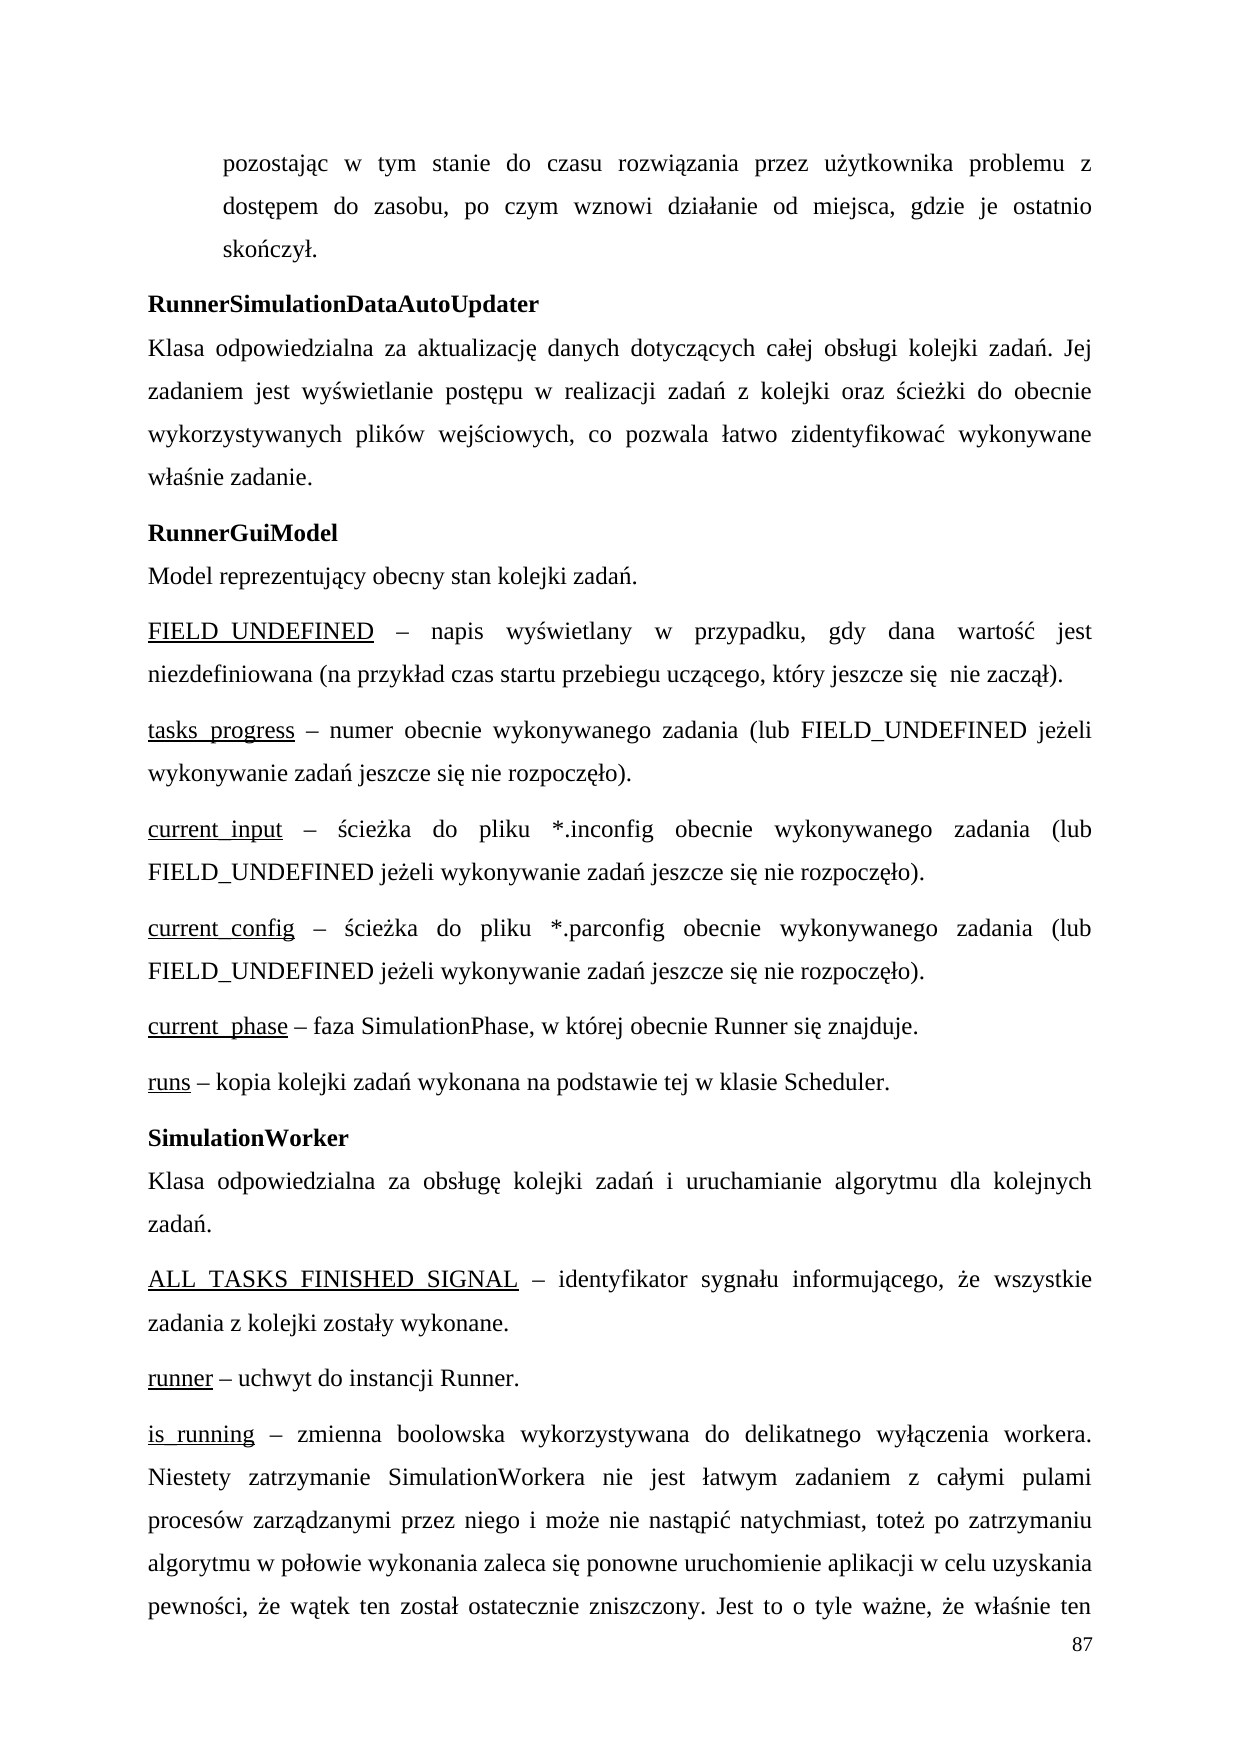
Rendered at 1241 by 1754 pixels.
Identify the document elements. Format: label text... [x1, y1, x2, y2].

text tasks_progress – numer obecnie wykonywanego zadania (lub FIELD_UNDEFINED jeżeli wykonywanie zadań jeszcze się nie rozpoczęło). [148, 715, 1093, 787]
text ALL_TASKS_FINISHED_SIGNAL – identyfikator sygnału informującego, że wszystkie zadania z kolejki zostały wykonane. [148, 1264, 1093, 1336]
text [148, 1419, 1093, 1620]
text current_config – ścieżka do pliku *.parconfig obecnie wykonywanego zadania (lub FIELD_UNDEFINED jeżeli wykonywanie zadań jeszcze się nie rozpoczęło). [148, 913, 1093, 984]
text runner – uchwyt do instancji Runner. [148, 1363, 1093, 1392]
text RunnerGuiModel [148, 518, 1093, 546]
text FIELD_UNDEFINED – napis wyświetlany w przypadku, gdy dana wartość jest niezdefiniowana (na przykład czas startu przebiegu uczącego, który jeszcze się nie zaczął). [148, 616, 1093, 688]
text runs – kopia kolejki zadań wykonana na podstawie tej w klasie Scheduler. [148, 1067, 1093, 1096]
text Klasa odpowiedzialna za obsługę kolejki zadań i uruchamianie algorytmu dla kolejnych zadań. [148, 1166, 1093, 1238]
text RunnerSimulationDataAutoUpdater [148, 289, 1093, 318]
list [185, 148, 1093, 263]
text Klasa odpowiedzialna za aktualizację danych dotyczących całej obsługi kolejki zadań. Jej zadaniem jest wyświetlanie postępu w realizacji zadań z kolejki oraz ścieżki do obecnie wykorzystywanych plików wejściowych, co pozwala łatwo zidentyfikować wykonywane właśnie zadanie. [148, 333, 1093, 491]
text current_phase – faza SimulationPhase, w której obecnie Runner się znajduje. [148, 1011, 1093, 1040]
text current_input – ścieżka do pliku *.inconfig obecnie wykonywanego zadania (lub FIELD_UNDEFINED jeżeli wykonywanie zadań jeszcze się nie rozpoczęło). [148, 814, 1093, 886]
text Model reprezentujący obecny stan kolejki zadań. [148, 561, 1093, 589]
text SimulationWorker [148, 1123, 1093, 1151]
